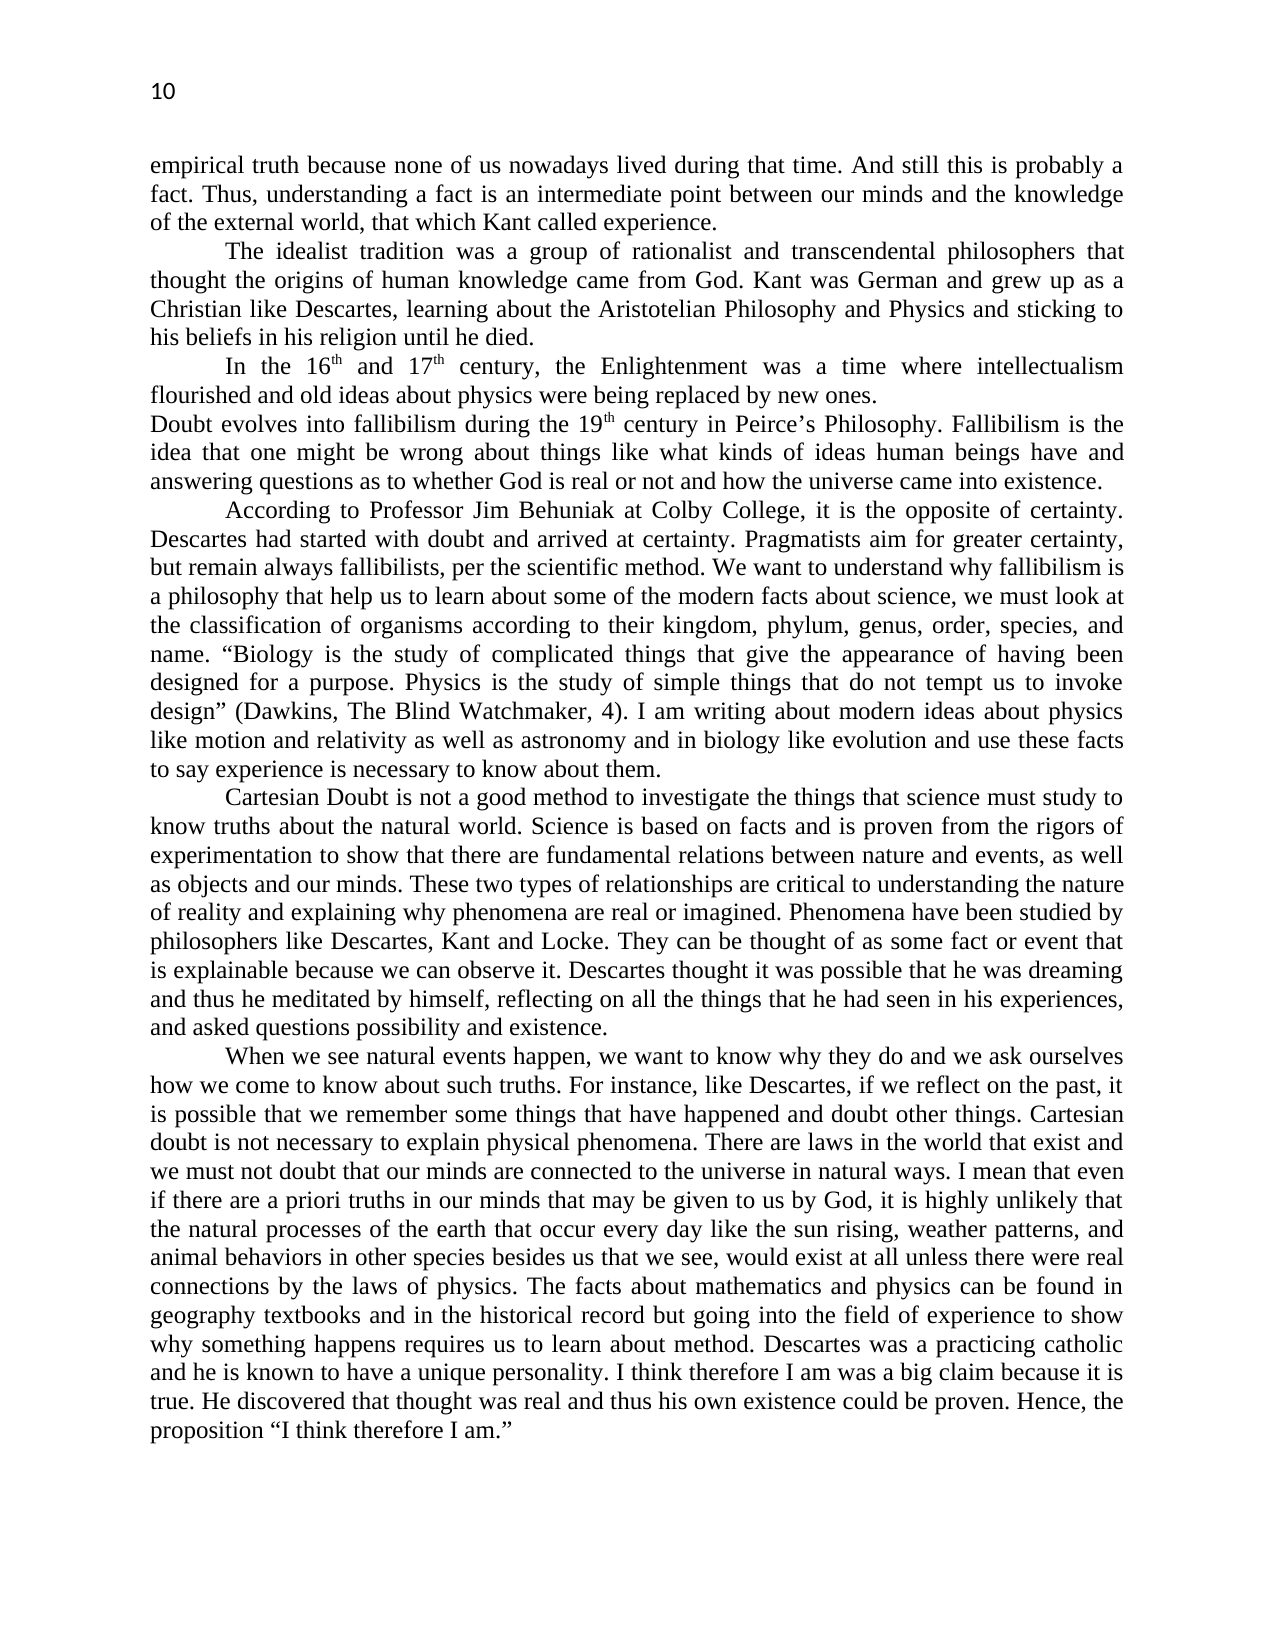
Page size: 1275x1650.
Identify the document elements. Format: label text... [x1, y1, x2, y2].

text When we see natural events happen, we want to know why they do and we ask ourselves how we come to know about such truths. For instance, like Descartes, if we reflect on the past, it is possible that we remember some things that have happened and doubt other things. Cartesian doubt is not necessary to explain physical phenomena. There are laws in the world that exist and we must not doubt that our minds are connected to the universe in natural ways. I mean that even if there are a priori truths in our minds that may be given to us by God, it is highly unlikely that the natural processes of the earth that occur every day like the sun rising, weather patterns, and animal behaviors in other species besides us that we see, would exist at all unless there were real connections by the laws of physics. The facts about mathematics and physics can be found in geography textbooks and in the historical record but going into the field of experience to show why something happens requires us to learn about method. Descartes was a practicing catholic and he is known to have a unique personality. I think therefore I am was a big claim because it is true. He discovered that thought was real and thus his own existence could be proven. Hence, the proposition “I think therefore I am.” [150, 1041, 1125, 1444]
text Cartesian Doubt is not a good method to investigate the things that science must study to know truths about the natural world. Science is based on facts and is proven from the rigors of experimentation to show that there are fundamental relations between nature and events, as well as objects and our minds. These two types of relationships are critical to understanding the nature of reality and explaining why phenomena are real or imagined. Phenomena have been studied by philosophers like Descartes, Kant and Locke. They can be thought of as some fact or event that is explainable because we can observe it. Descartes thought it was possible that he was dreaming and thus he meditated by himself, reflecting on all the things that he had seen in his experiences, and asked questions possibility and existence. [150, 782, 1125, 1041]
text In the 16th and 17th century, the Enlightenment was a time where intellectualism flourished and old ideas about physics were being replaced by new ones. [150, 351, 1125, 409]
text According to Professor Jim Behuniak at Colby College, it is the opposite of certainty. Descartes had started with doubt and arrived at certainty. Pragmatists aim for greater certainty, but remain always fallibilists, per the scientific method. We want to understand why fallibilism is a philosophy that help us to learn about some of the modern facts about science, we must look at the classification of organisms according to their kingdom, phylum, genus, order, species, and name. “Biology is the study of complicated things that give the appearance of having been designed for a purpose. Physics is the study of simple things that do not tempt us to invoke design” (Dawkins, The Blind Watchmaker, 4). I am writing about modern ideas about physics like motion and relativity as well as astronomy and in biology like evolution and use these facts to say experience is necessary to know about them. [150, 495, 1125, 782]
text The idealist tradition was a group of rationalist and transcendental philosophers that thought the origins of human knowledge came from God. Kant was German and grew up as a Christian like Descartes, learning about the Aristotelian Philosophy and Physics and sticking to his beliefs in his religion until he died. [150, 236, 1125, 351]
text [150, 150, 1125, 236]
text Doubt evolves into fallibilism during the 19th century in Peirce’s Philosophy. Fallibilism is the idea that one might be wrong about things like what kinds of ideas human beings have and answering questions as to whether God is real or not and how the universe came into existence. [150, 409, 1125, 495]
